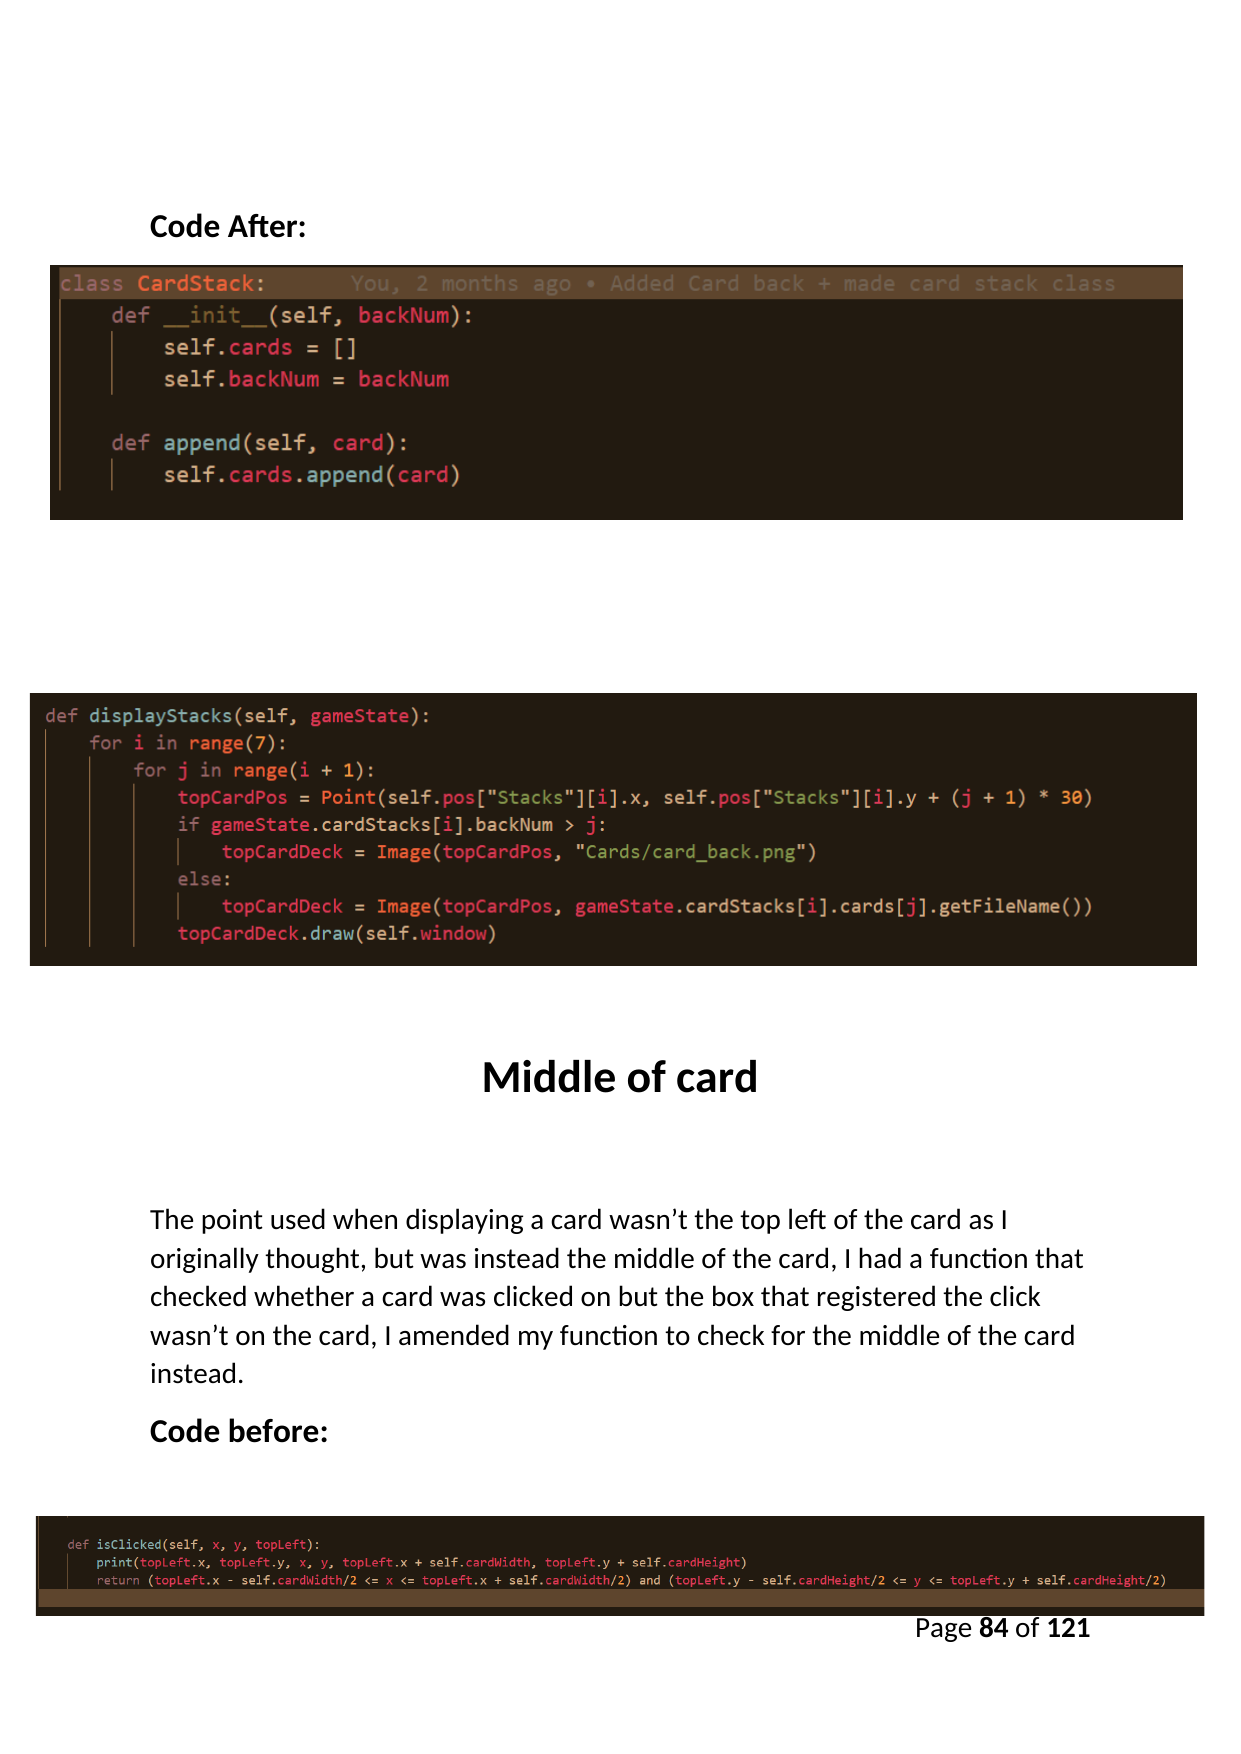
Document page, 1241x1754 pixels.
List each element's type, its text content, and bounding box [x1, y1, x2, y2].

picture [50, 265, 1183, 520]
text The point used when displaying a card wasn’t the top left of the card as I originally thought, but was instead the middle of the card, I had a function that checked whether a card was clicked on but the box that registered the click wasn’t on the card, I amended my function to check for the middle of the card instead. [150, 1201, 1090, 1391]
picture [29, 693, 1197, 966]
subtitle Code before: [150, 1410, 1090, 1451]
subtitle Code After: [150, 205, 1090, 246]
picture [35, 1516, 1205, 1616]
subtitle Middle of card [150, 1048, 1090, 1104]
